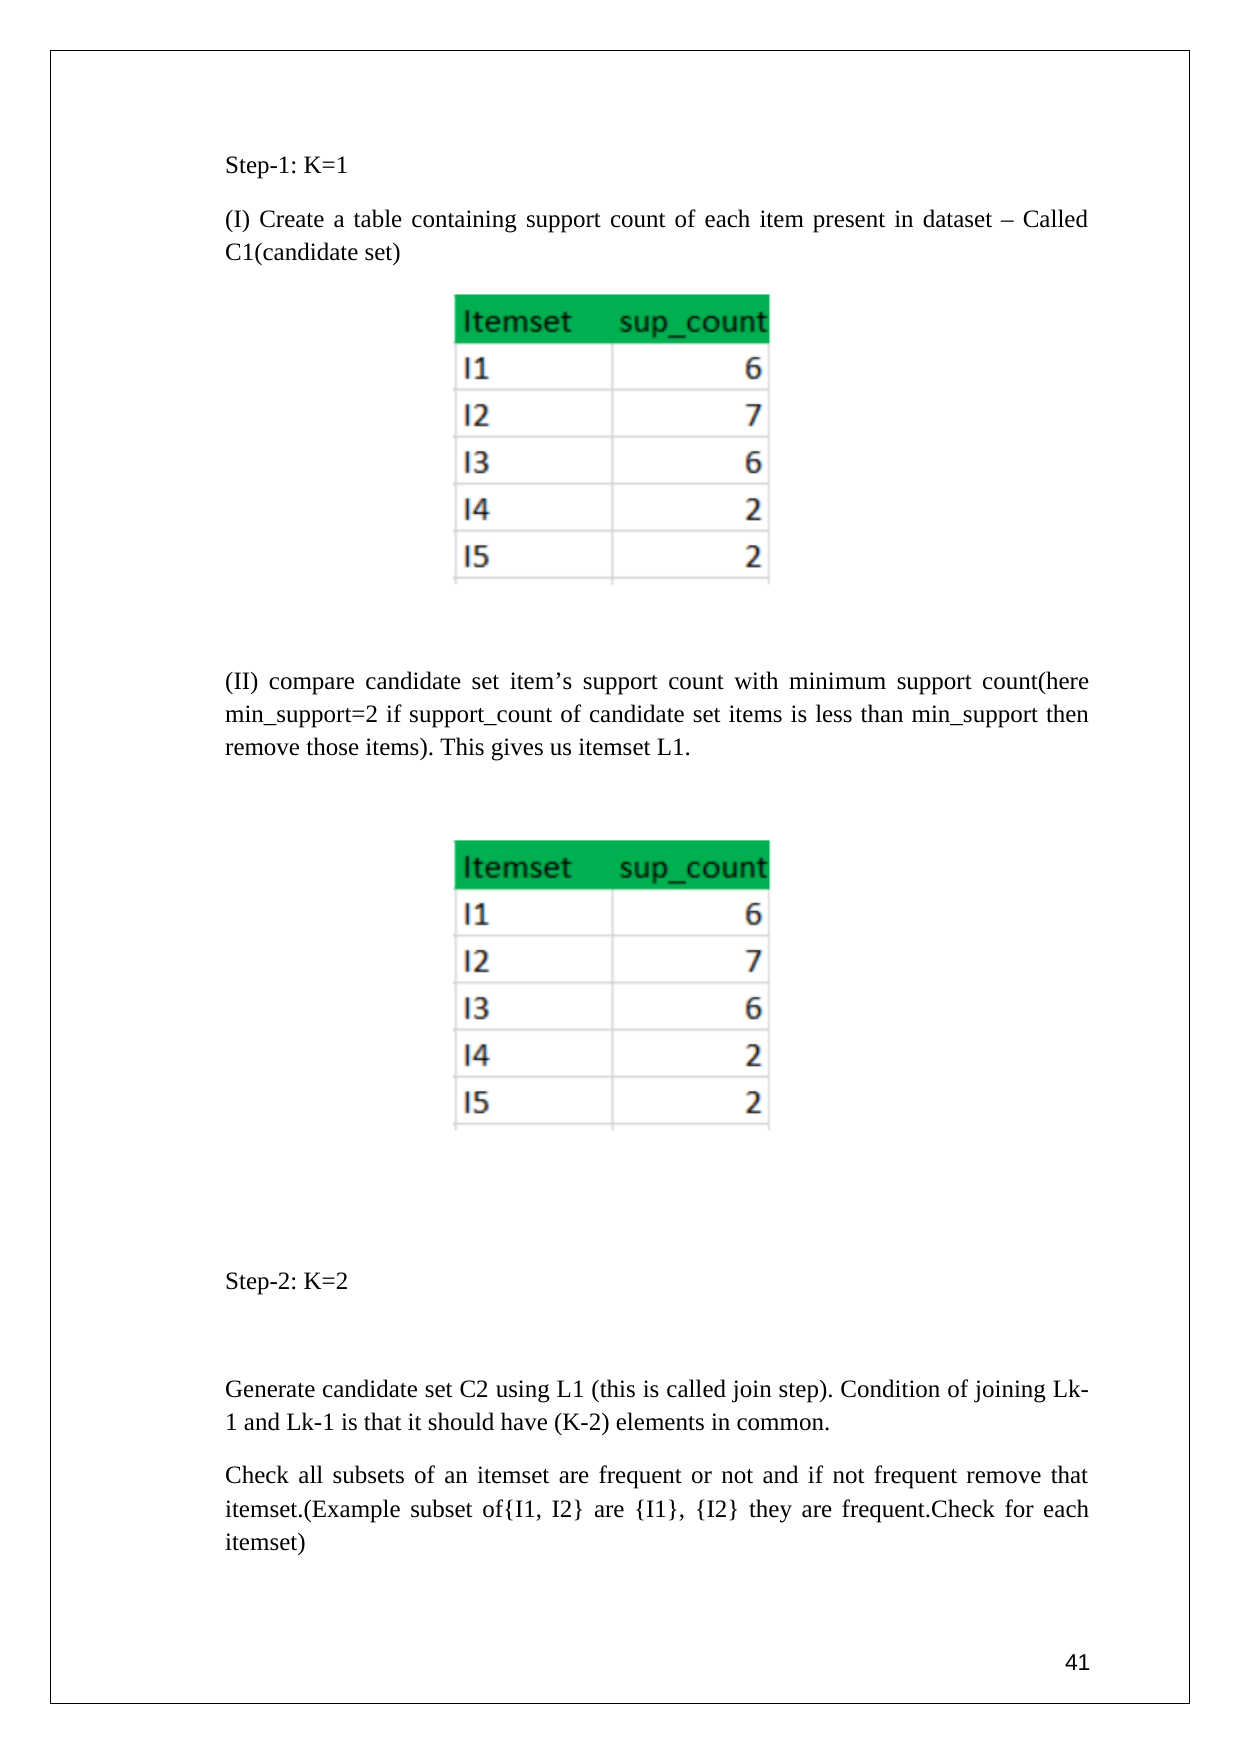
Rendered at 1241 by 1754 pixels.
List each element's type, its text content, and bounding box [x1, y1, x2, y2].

picture [450, 290, 782, 588]
text (II) compare candidate set item’s support count with minimum support count(here min_support=2 if support_count of candidate set items is less than min_support then remove those items). This gives us itemset L1. [225, 666, 1090, 761]
picture [450, 840, 779, 1134]
text Generate candidate set C2 using L1 (this is called join step). Condition of joining Lk-1 and Lk-1 is that it should have (K-2) elements in common. [225, 1374, 1090, 1436]
text Step-1: K=1 [225, 150, 1090, 179]
text Step-2: K=2 [225, 1266, 1090, 1295]
text Check all subsets of an itemset are frequent or not and if not frequent remove that itemset.(Example subset of{I1, I2} are {I1}, {I2} they are frequent.Check for each itemset) [225, 1461, 1090, 1555]
text (I) Create a table containing support count of each item present in dataset – Called C1(candidate set) [225, 204, 1090, 266]
